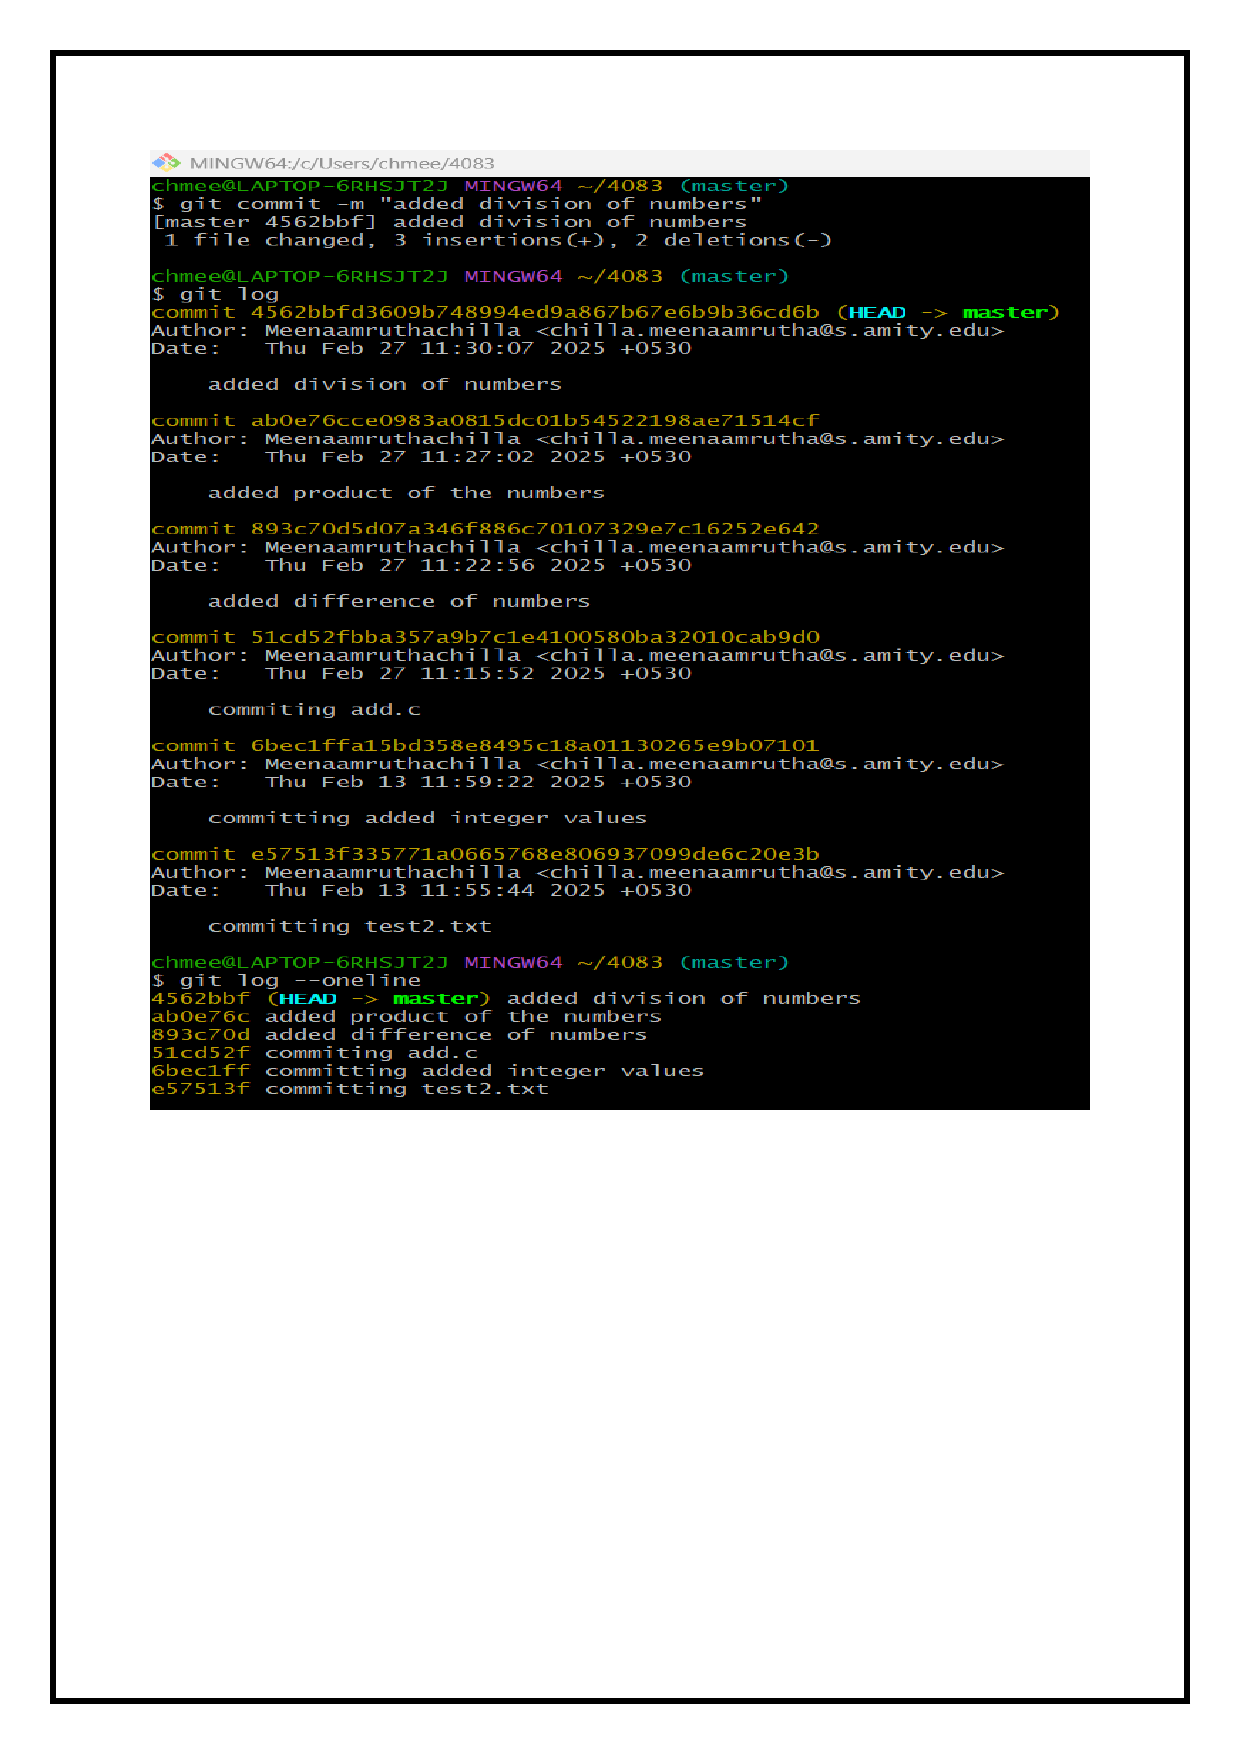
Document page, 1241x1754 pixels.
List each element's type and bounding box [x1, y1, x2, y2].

picture [150, 150, 1090, 1110]
